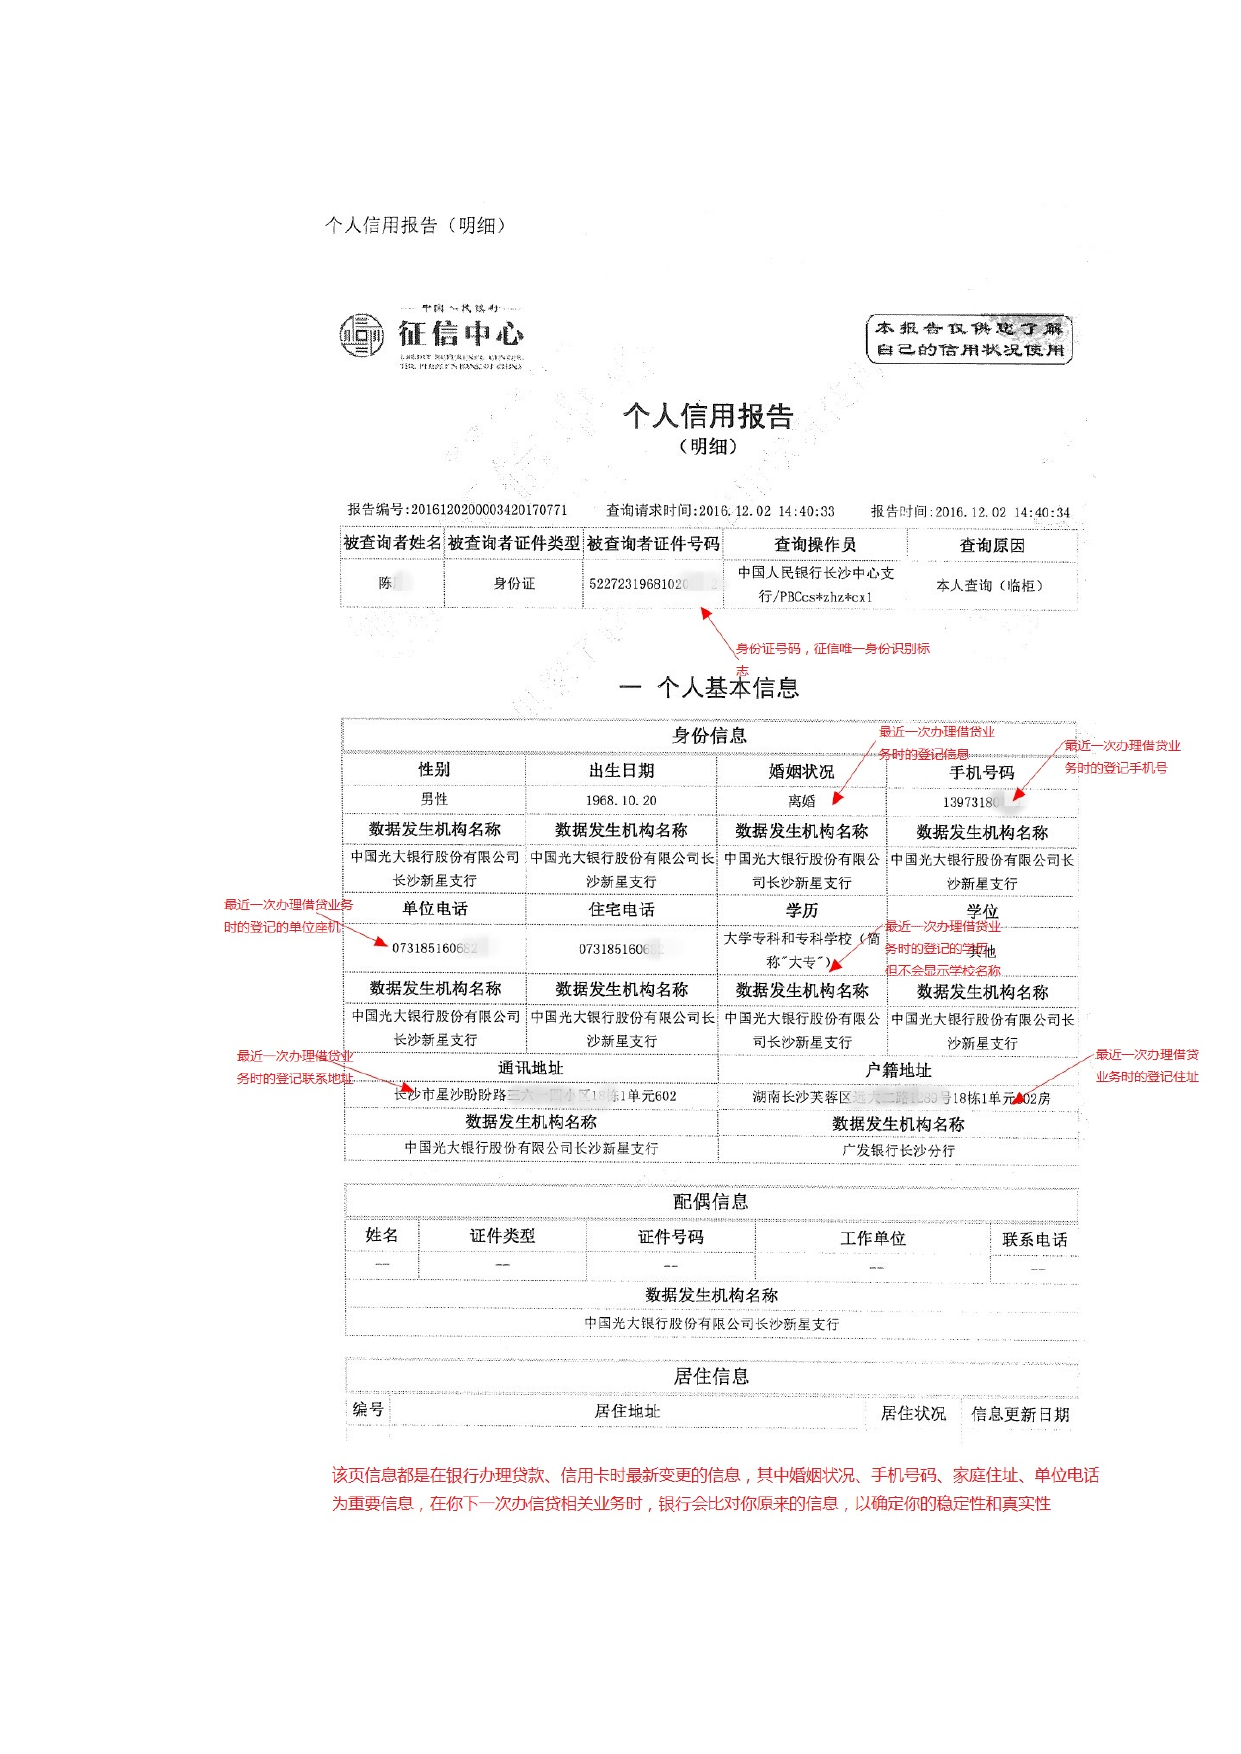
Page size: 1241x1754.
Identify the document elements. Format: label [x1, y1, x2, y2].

picture [187, 162, 1213, 1582]
